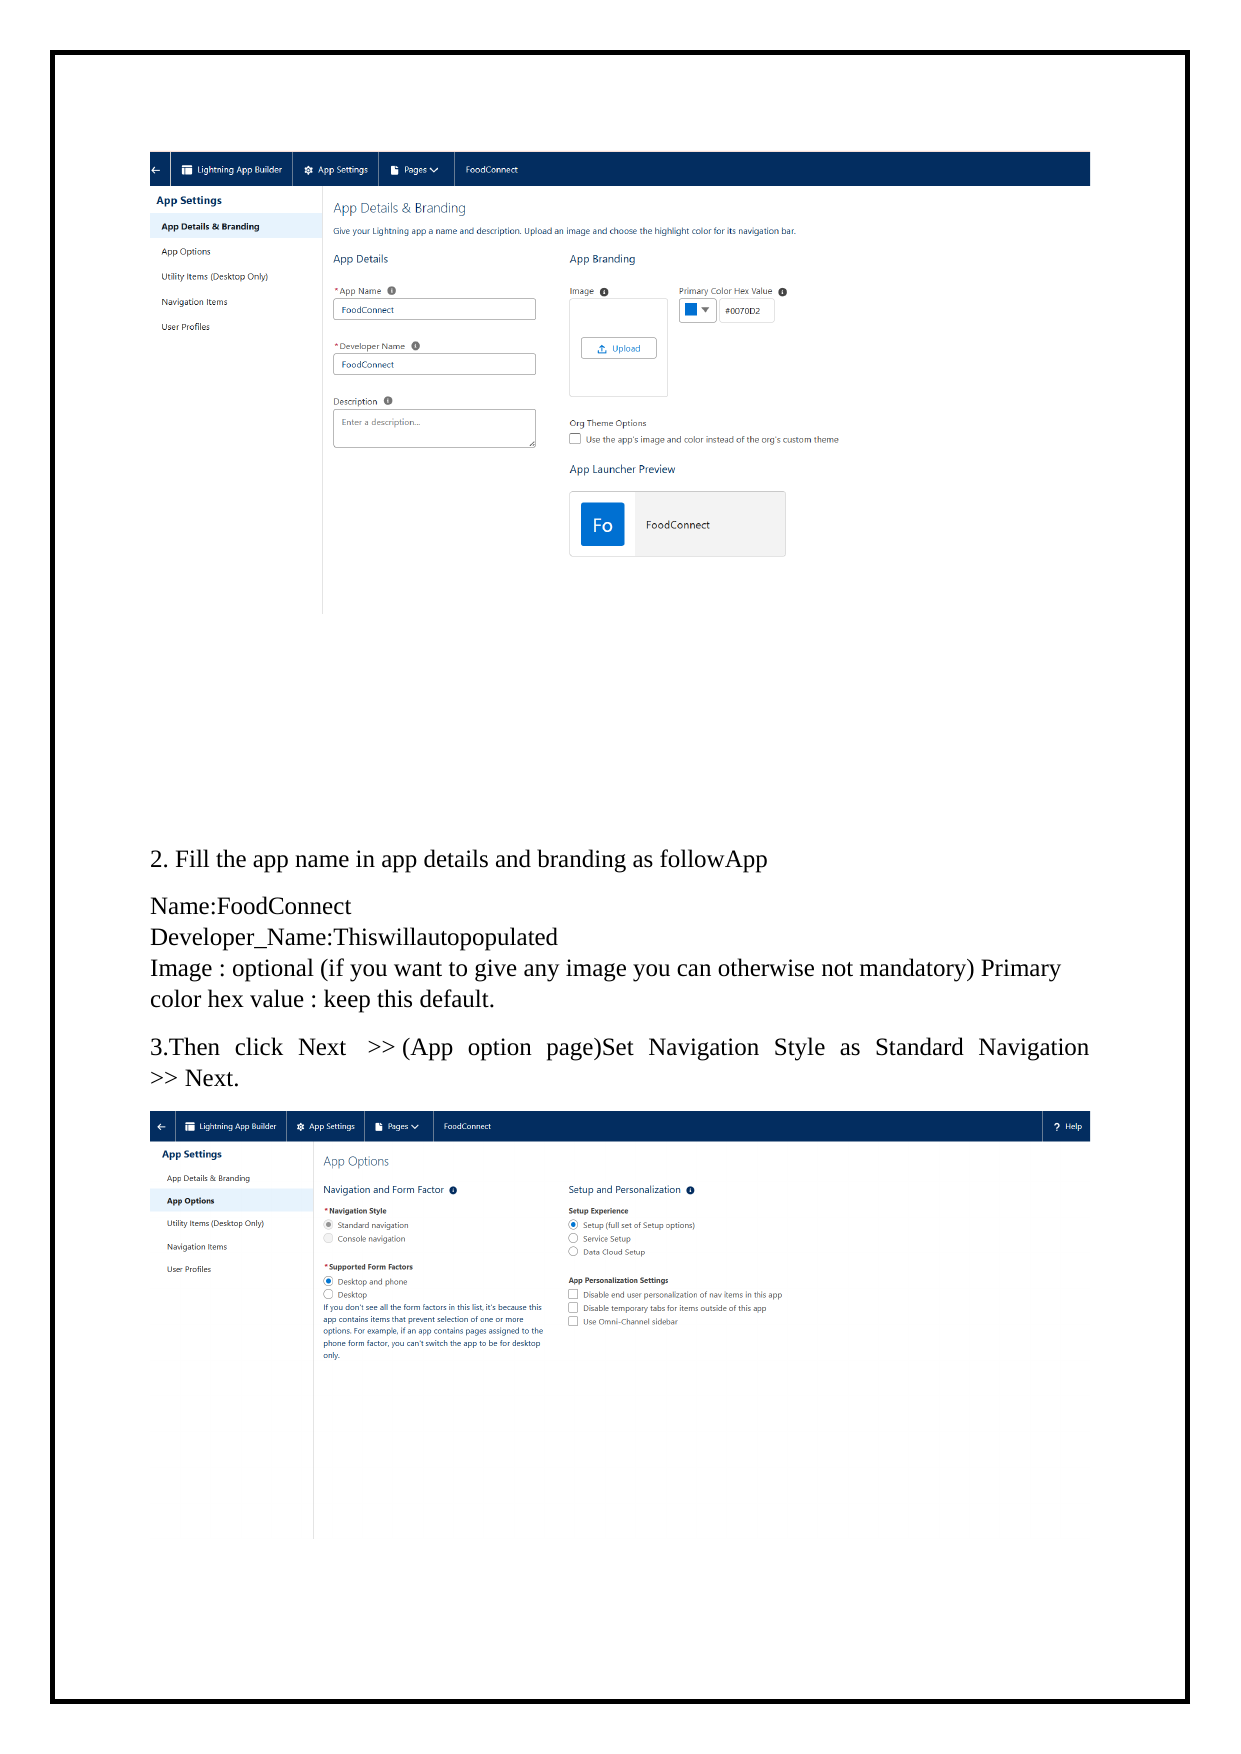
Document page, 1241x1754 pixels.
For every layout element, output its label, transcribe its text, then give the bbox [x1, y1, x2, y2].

picture [150, 1111, 1091, 1539]
text Name:FoodConnect Developer_Name:Thiswillautopopulated Image : optional (if you want to give any image you can otherwise not mandatory) Primary color hex value : keep this default. [150, 891, 1090, 1013]
text 3.Then click Next >> (App option page)Set Navigation Style as Standard Navigation >> Next. [150, 1032, 1090, 1092]
text 2. Fill the app name in app details and branding as followApp [150, 844, 1090, 872]
picture [150, 150, 1091, 614]
